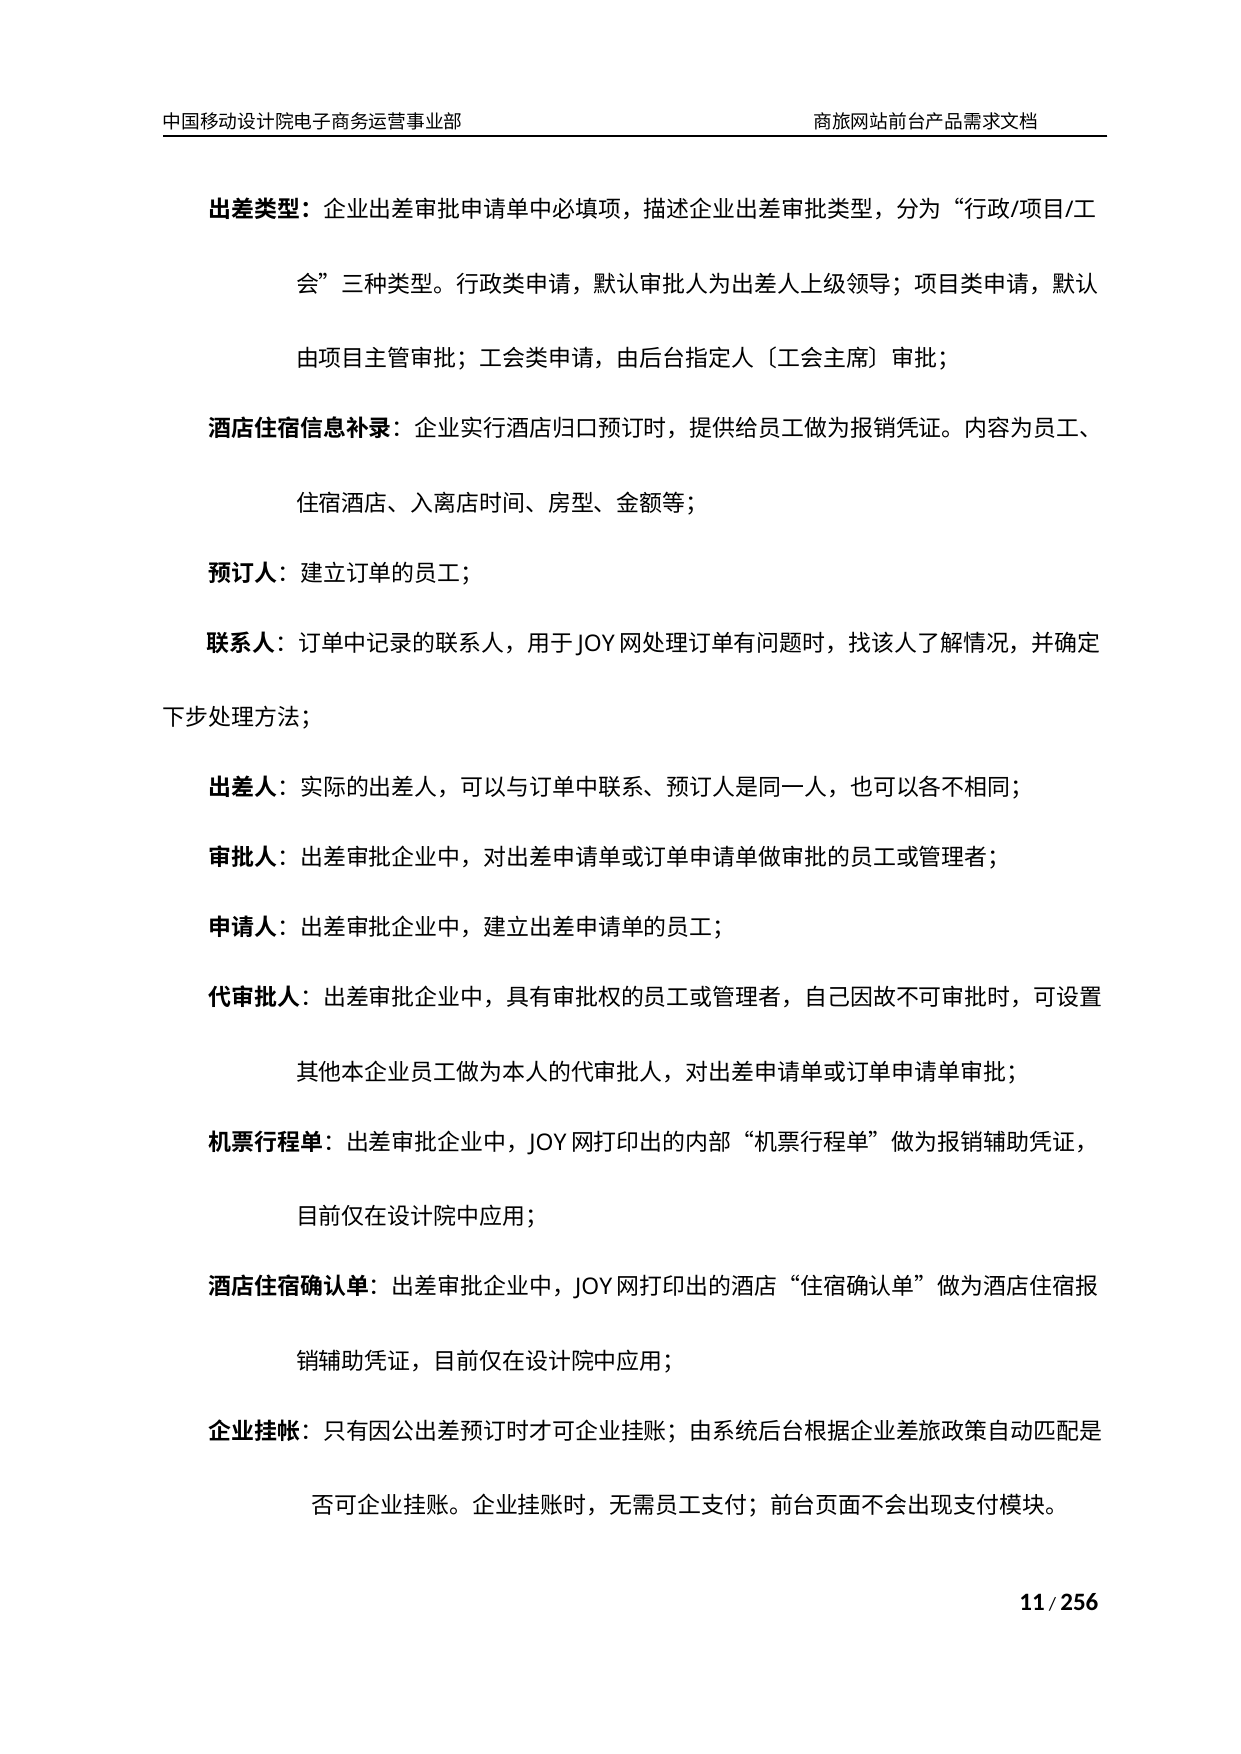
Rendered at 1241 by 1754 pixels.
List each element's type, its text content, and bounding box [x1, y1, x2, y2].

text 出差类型：企业出差审批申请单中必填项，描述企业出差审批类型，分为“行政/项目/工会”三种类型。行政类申请，默认审批人为出差人上级领导；项目类申请，默认由项目主管审批；工会类申请，由后台指定人〔工会主席〕审批； [208, 175, 1107, 389]
text 申请人：出差审批企业中，建立出差申请单的员工； [208, 893, 1107, 958]
text 企业挂帐：只有因公出差预订时才可企业挂账；由系统后台根据企业差旅政策自动匹配是否可企业挂账。企业挂账时，无需员工支付；前台页面不会出现支付模块。 [208, 1397, 1107, 1536]
text 联系人：订单中记录的联系人，用于JOY网处理订单有问题时，找该人了解情况，并确定下步处理方法； [162, 609, 1107, 748]
text 代审批人：出差审批企业中，具有审批权的员工或管理者，自己因故不可审批时，可设置其他本企业员工做为本人的代审批人，对出差申请单或订单申请单审批； [208, 963, 1107, 1103]
text 酒店住宿确认单：出差审批企业中，JOY网打印出的酒店“住宿确认单”做为酒店住宿报销辅助凭证，目前仅在设计院中应用； [208, 1252, 1107, 1392]
text 出差人：实际的出差人，可以与订单中联系、预订人是同一人，也可以各不相同； [208, 753, 1107, 818]
text 酒店住宿信息补录：企业实行酒店归口预订时，提供给员工做为报销凭证。内容为员工、住宿酒店、入离店时间、房型、金额等； [208, 394, 1107, 534]
text 审批人：出差审批企业中，对出差申请单或订单申请单做审批的员工或管理者； [208, 823, 1107, 888]
text 预订人：建立订单的员工； [208, 539, 1107, 604]
text 机票行程单：出差审批企业中，JOY网打印出的内部“机票行程单”做为报销辅助凭证，目前仅在设计院中应用； [208, 1108, 1107, 1247]
